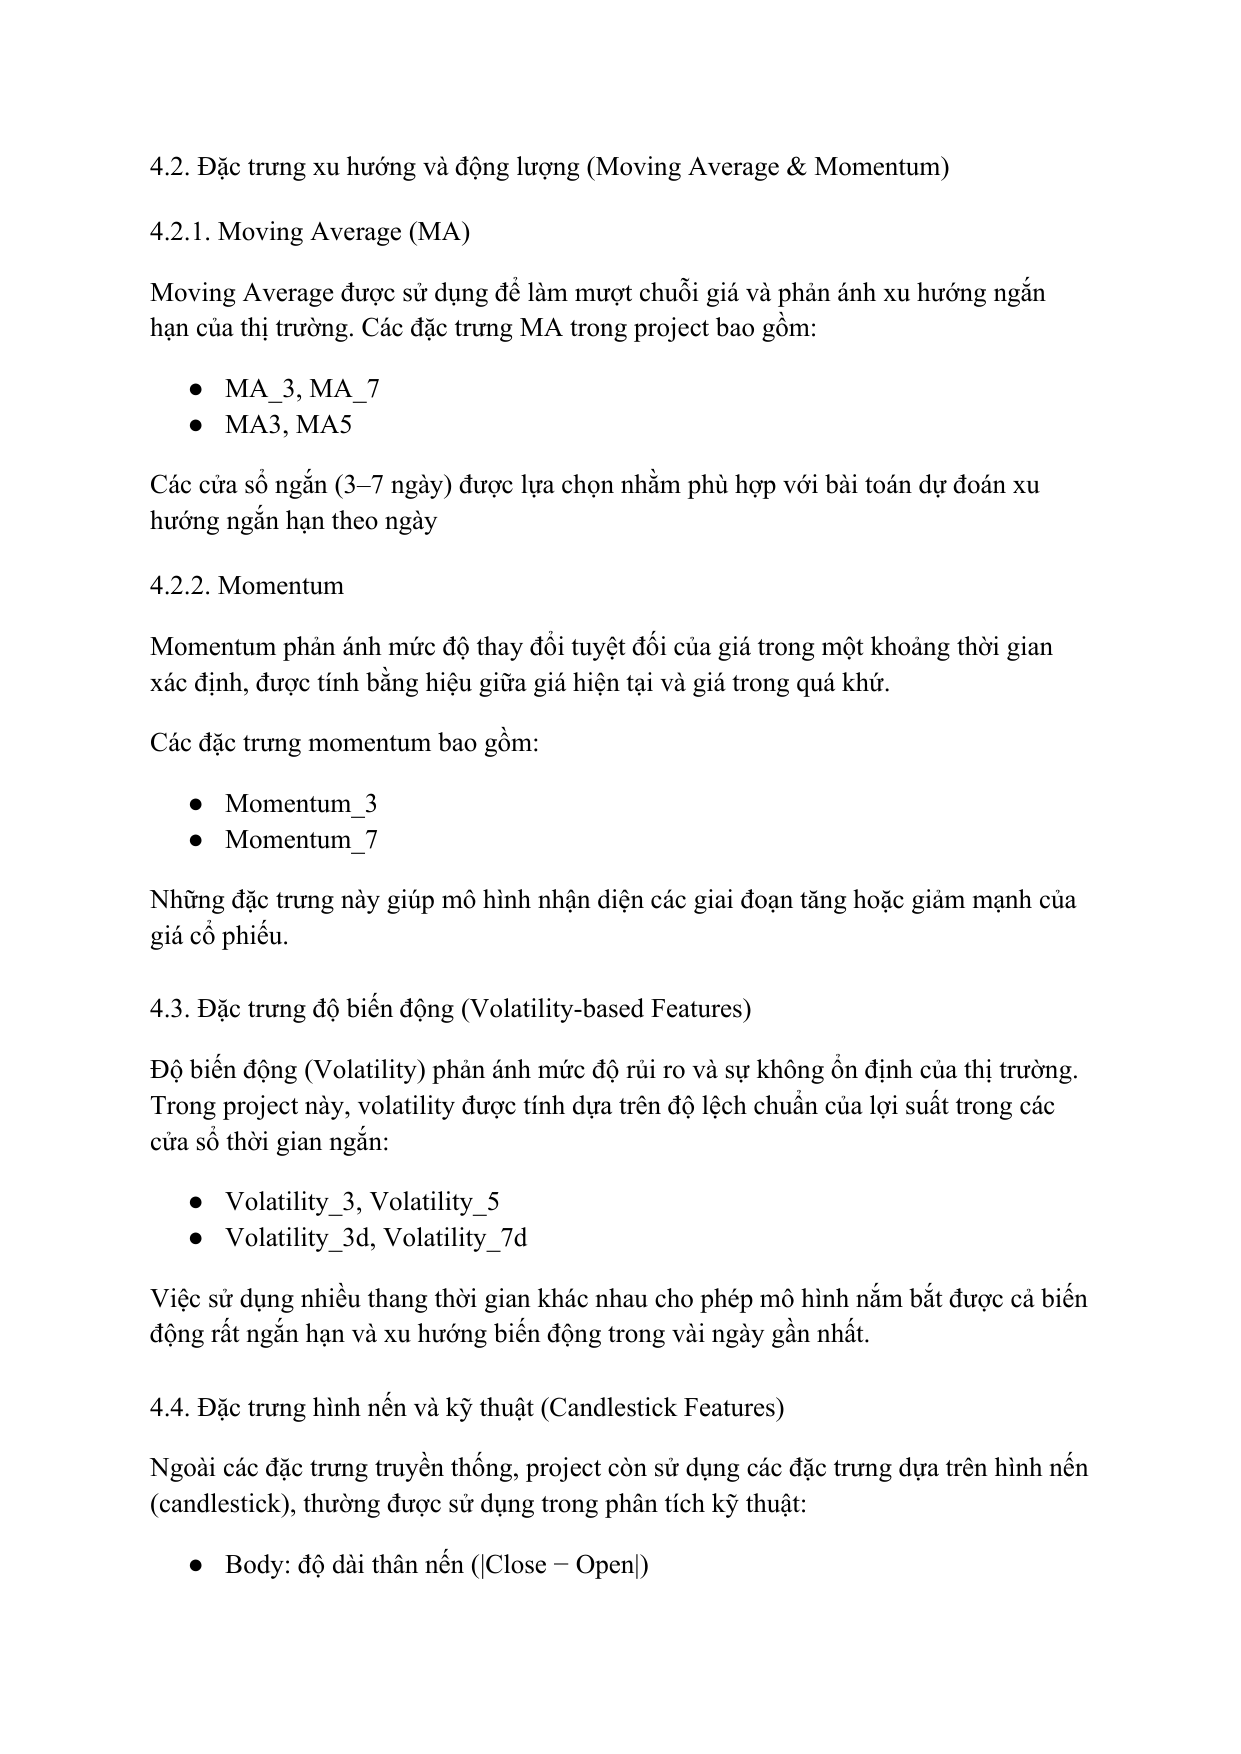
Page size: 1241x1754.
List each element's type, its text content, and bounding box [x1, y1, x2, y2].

text Độ biến động (Volatility) phản ánh mức độ rủi ro và sự không ổn định của thị trường. Trong project này, volatility được tính dựa trên độ lệch chuẩn của lợi suất trong các cửa sổ thời gian ngắn: [150, 1053, 1090, 1156]
text Moving Average được sử dụng để làm mượt chuỗi giá và phản ánh xu hướng ngắn hạn của thị trường. Các đặc trưng MA trong project bao gồm: [150, 276, 1090, 342]
text Ngoài các đặc trưng truyền thống, project còn sử dụng các đặc trưng dựa trên hình nến (candlestick), thường được sử dụng trong phân tích kỹ thuật: [150, 1452, 1090, 1518]
list MA_3, MA_7 [187, 372, 1090, 403]
list Volatility_3d, Volatility_7d [187, 1221, 1090, 1252]
text Các cửa sổ ngắn (3–7 ngày) được lựa chọn nhằm phù hợp với bài toán dự đoán xu hướng ngắn hạn theo ngày [150, 468, 1090, 535]
subtitle 4.4. Đặc trưng hình nến và kỹ thuật (Candlestick Features) [150, 1391, 1090, 1422]
subtitle 4.2.1. Moving Average (MA) [150, 215, 1090, 246]
text Các đặc trưng momentum bao gồm: [150, 726, 1090, 757]
list Momentum_7 [187, 823, 1090, 854]
subtitle 4.2. Đặc trưng xu hướng và động lượng (Moving Average & Momentum) [150, 150, 1090, 181]
subtitle 4.2.2. Momentum [150, 569, 1090, 600]
list MA3, MA5 [187, 408, 1090, 439]
text Momentum phản ánh mức độ thay đổi tuyệt đối của giá trong một khoảng thời gian xác định, được tính bằng hiệu giữa giá hiện tại và giá trong quá khứ. [150, 630, 1090, 697]
text Việc sử dụng nhiều thang thời gian khác nhau cho phép mô hình nắm bắt được cả biến động rất ngắn hạn và xu hướng biến động trong vài ngày gần nhất. [150, 1282, 1090, 1349]
subtitle 4.3. Đặc trưng độ biến động (Volatility-based Features) [150, 992, 1090, 1024]
list Momentum_3 [187, 787, 1090, 818]
list Volatility_3, Volatility_5 [187, 1185, 1090, 1217]
text Những đặc trưng này giúp mô hình nhận diện các giai đoạn tăng hoặc giảm mạnh của giá cổ phiếu. [150, 883, 1090, 950]
list Body: độ dài thân nến (|Close − Open|) [187, 1548, 1090, 1579]
